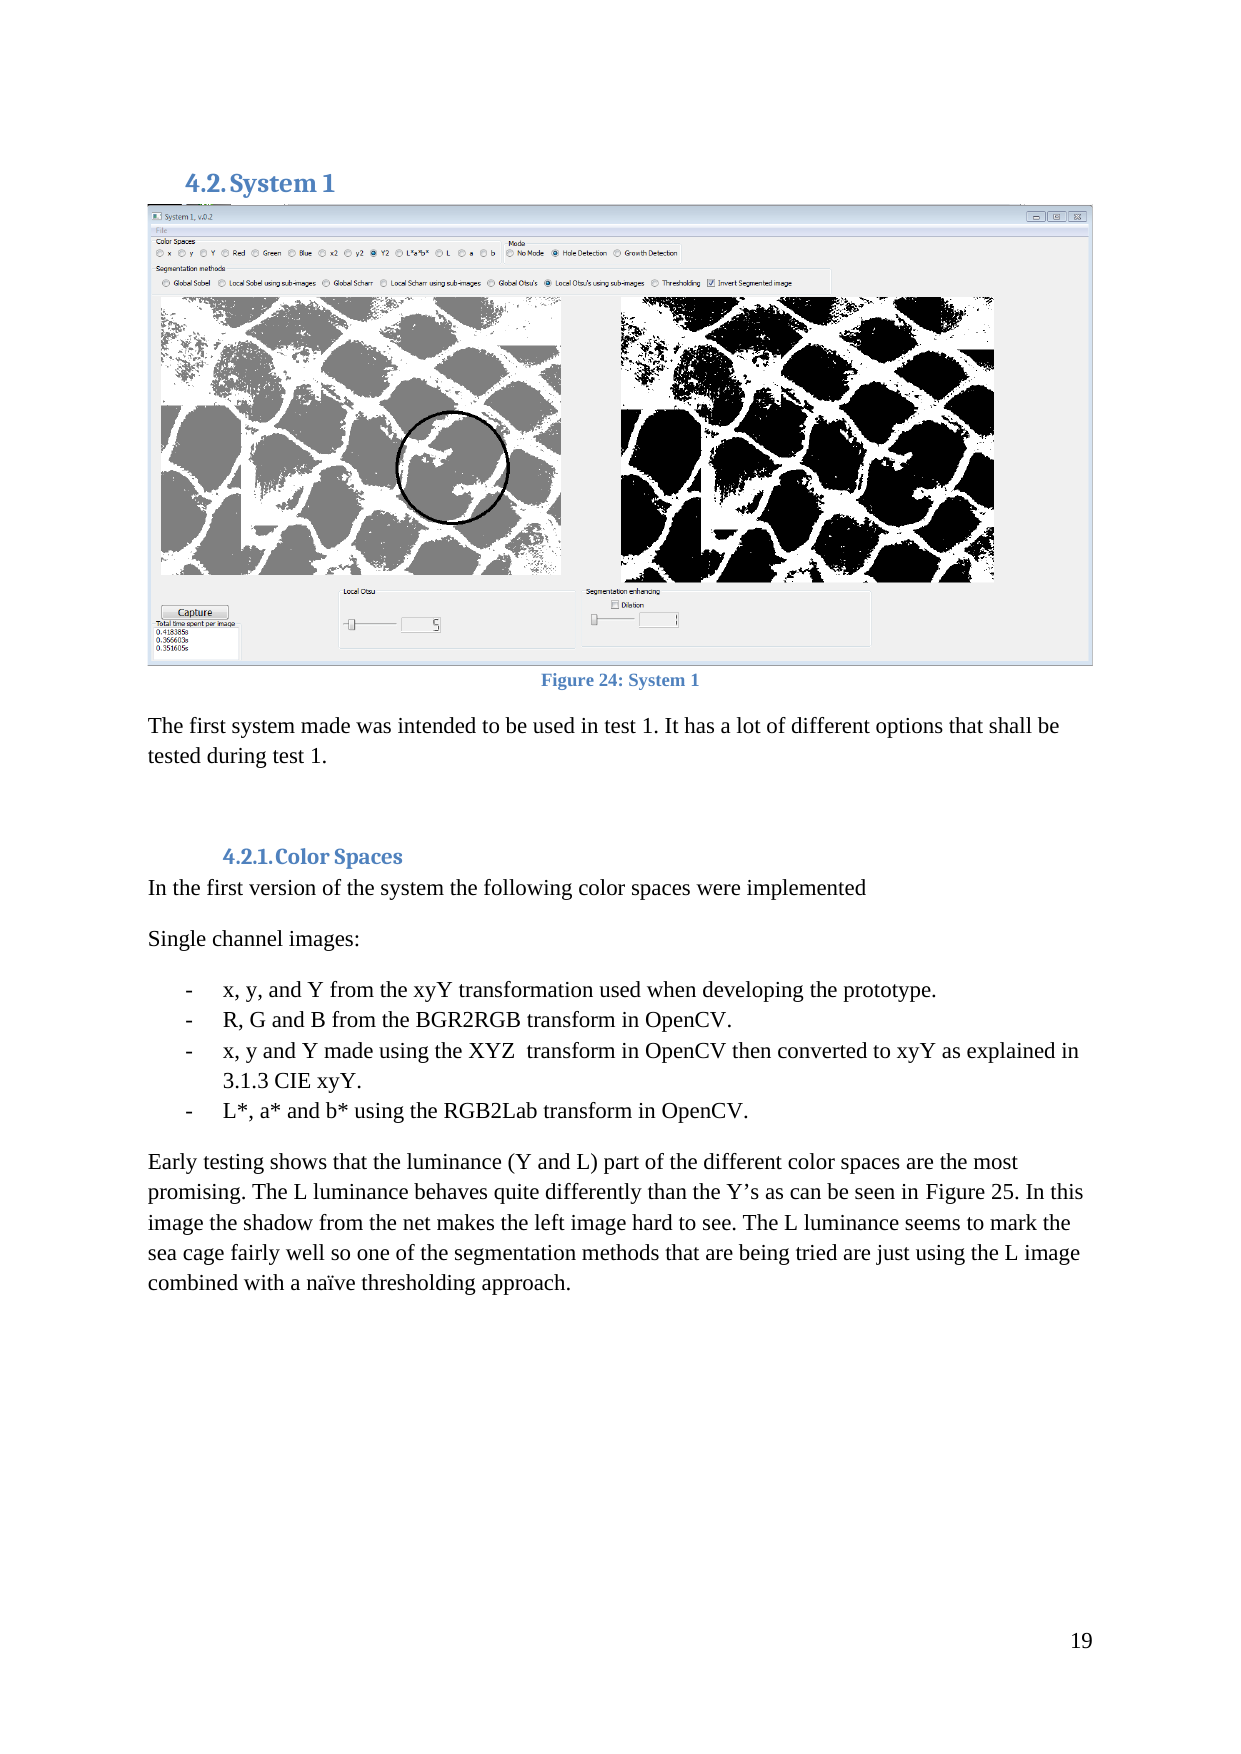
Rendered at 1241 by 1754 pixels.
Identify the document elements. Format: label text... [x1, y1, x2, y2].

text Single channel images: [148, 925, 1093, 952]
subtitle System 1 [185, 168, 1093, 199]
text The first system made was intended to be used in test 1. It has a lot of different options that shall be tested during test 1. [148, 712, 1093, 768]
subtitle Color Spaces [223, 844, 1093, 870]
text In the first version of the system the following color spaces were implemented [148, 874, 1093, 901]
list R, G and B from the BGR2RGB transform in OpenCV. [185, 1006, 1093, 1033]
text Figure 24: System 1 [148, 669, 1093, 691]
text Early testing shows that the luminance (Y and L) part of the different color spaces are the most promising. The L luminance behaves quite differently than the Y’s as can be seen in Figure 25. In this image the shadow from the net makes the left image hard to see. The L luminance seems to mark the sea cage fairly well so one of the segmentation methods that are being tried are just using the L image combined with a naïve thresholding approach. [148, 1148, 1093, 1295]
list x, y and Y made using the XYZ transform in OpenCV then converted to xyY as explained in 3.1.3 CIE xyY. [185, 1037, 1093, 1093]
list L*, a* and b* using the RGB2Lab transform in OpenCV. [185, 1097, 1093, 1123]
picture [147, 204, 1093, 666]
list x, y, and Y from the xyY transformation used when developing the prototype. [185, 976, 1093, 1003]
